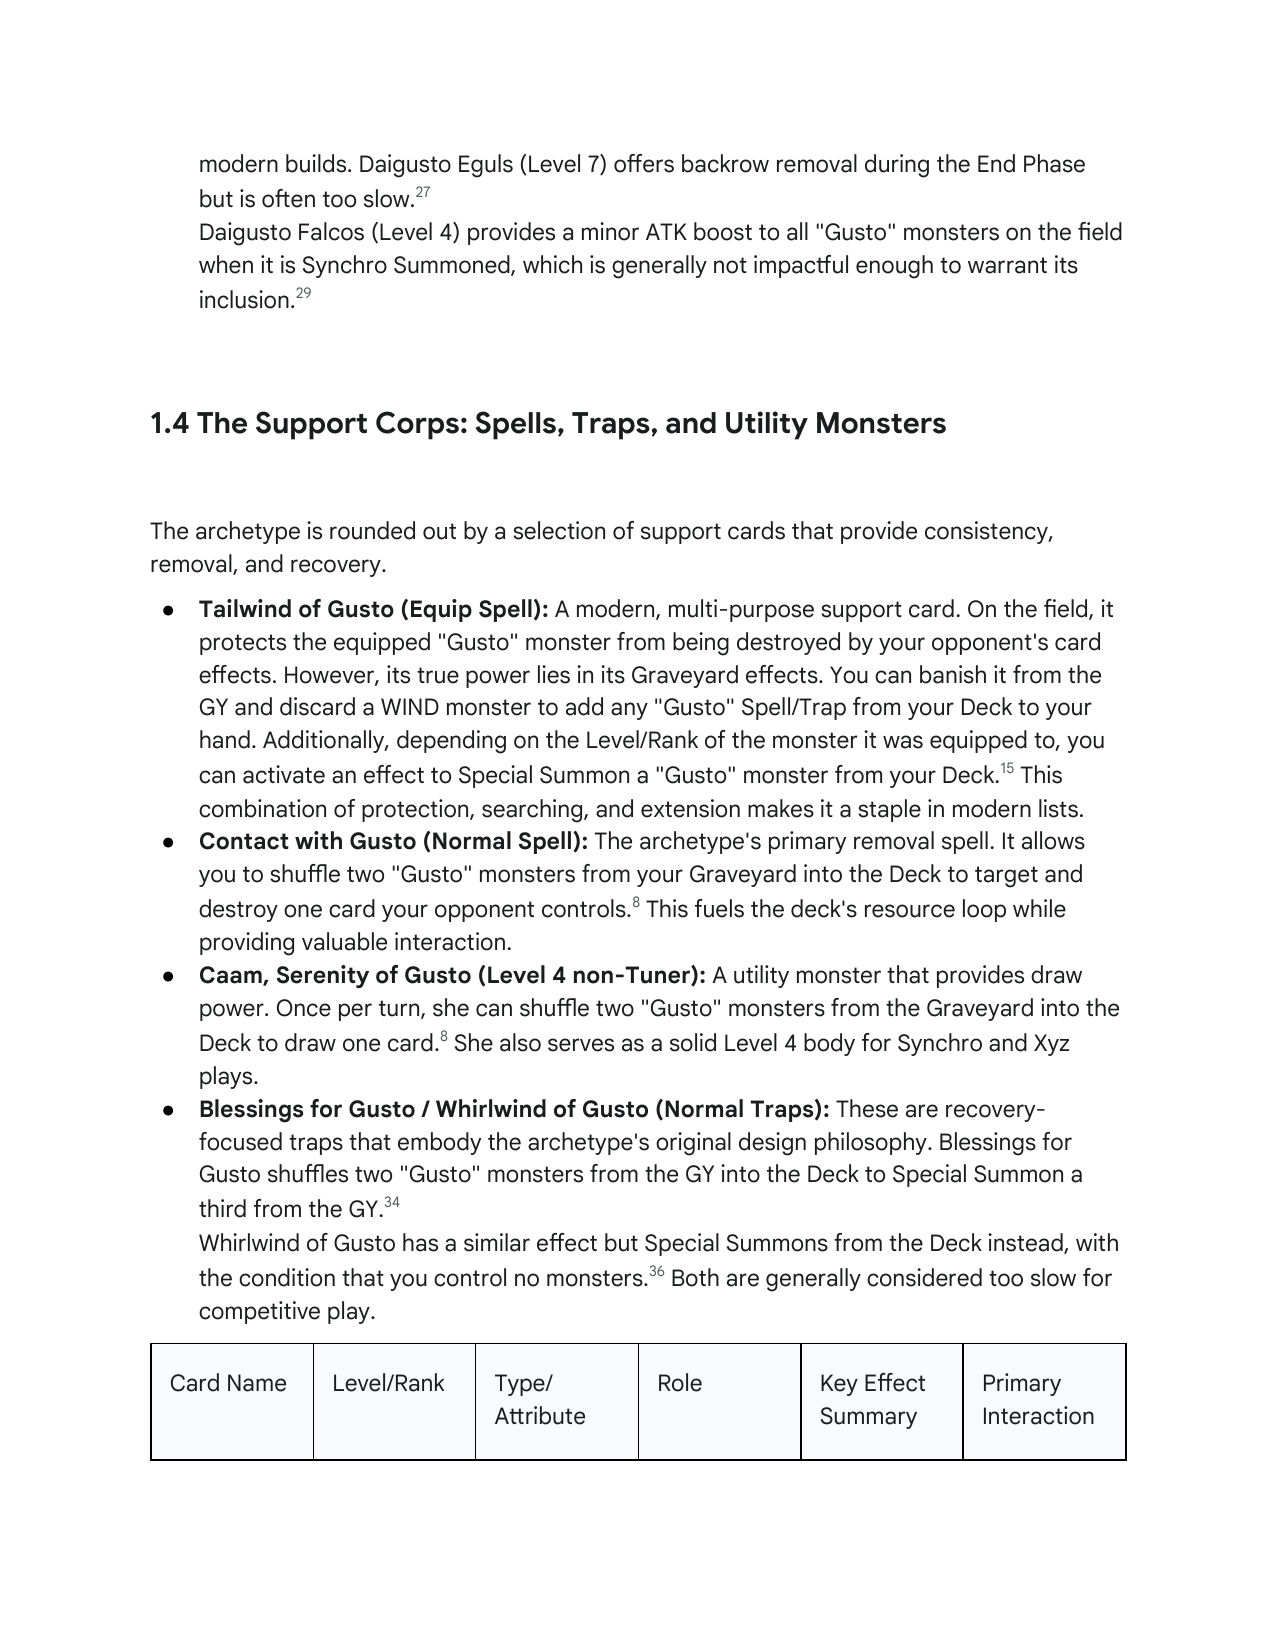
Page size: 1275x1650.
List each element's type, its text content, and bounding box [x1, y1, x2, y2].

table_header Level/Rank [314, 1344, 475, 1459]
table_header Card Name [152, 1344, 313, 1459]
list Caam, Serenity of Gusto (Level 4 non-Tuner): A utility monster that provides draw power. Once per turn, she can shuffle two "Gusto" monsters from the Graveyard into the Deck to draw one card.8 She also serves as a solid Level 4 body for Synchro and Xyz plays. [161, 961, 1125, 1091]
subtitle 1.4 The Support Corps: Spells, Traps, and Utility Monsters [150, 406, 1125, 442]
table_header Type/Attribute [476, 1344, 638, 1459]
list Blessings for Gusto / Whirlwind of Gusto (Normal Traps): These are recovery-focused traps that embody the archetype's original design philosophy. Blessings for Gusto shuffles two "Gusto" monsters from the GY into the Deck to Special Summon a third from the GY.34 Whirlwind of Gusto has a similar effect but Special Summons from the Deck instead, with the condition that you control no monsters.36 Both are generally considered too slow for competitive play. [161, 1095, 1125, 1326]
table_header Role [639, 1344, 800, 1459]
list Contact with Gusto (Normal Spell): The archetype's primary removal spell. It allows you to shuffle two "Gusto" monsters from your Graveyard into the Deck to target and destroy one card your opponent controls.8 This fuels the deck's resource loop while providing valuable interaction. [161, 827, 1125, 957]
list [161, 150, 1125, 316]
table_header Primary Interaction [964, 1344, 1125, 1459]
list Tailwind of Gusto (Equip Spell): A modern, multi-purpose support card. On the field, it protects the equipped "Gusto" monster from being destroyed by your opponent's card effects. However, its true power lies in its Graveyard effects. You can banish it from the GY and discard a WIND monster to add any "Gusto" Spell/Trap from your Deck to your hand. Additionally, depending on the Level/Rank of the monster it was equipped to, you can activate an effect to Special Summon a "Gusto" monster from your Deck.15 This combination of protection, searching, and extension makes it a staple in modern lists. [161, 596, 1125, 823]
table_header Key Effect Summary [802, 1344, 962, 1459]
text The archetype is rounded out by a selection of support cards that provide consistency, removal, and recovery. [150, 518, 1125, 579]
